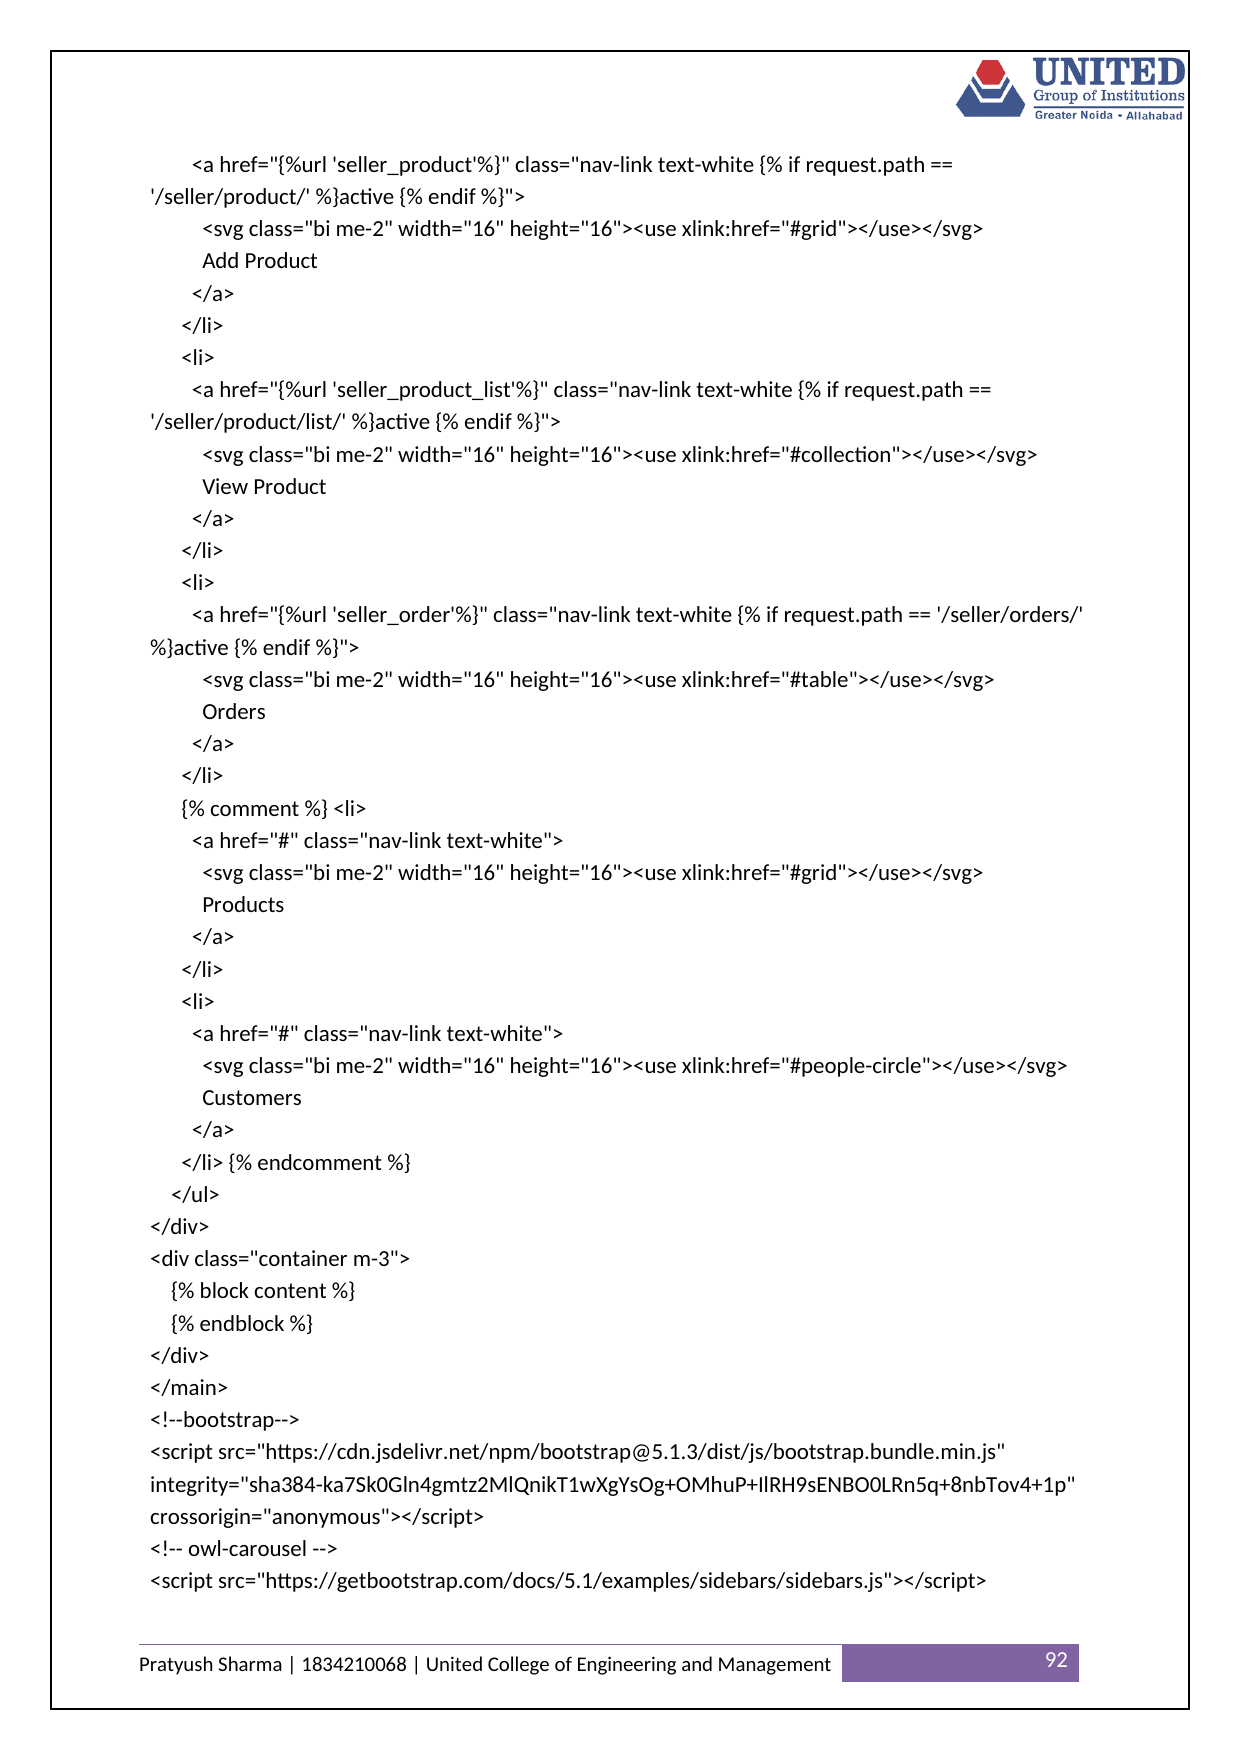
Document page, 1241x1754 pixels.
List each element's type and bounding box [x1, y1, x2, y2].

picture [952, 53, 1186, 124]
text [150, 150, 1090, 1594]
